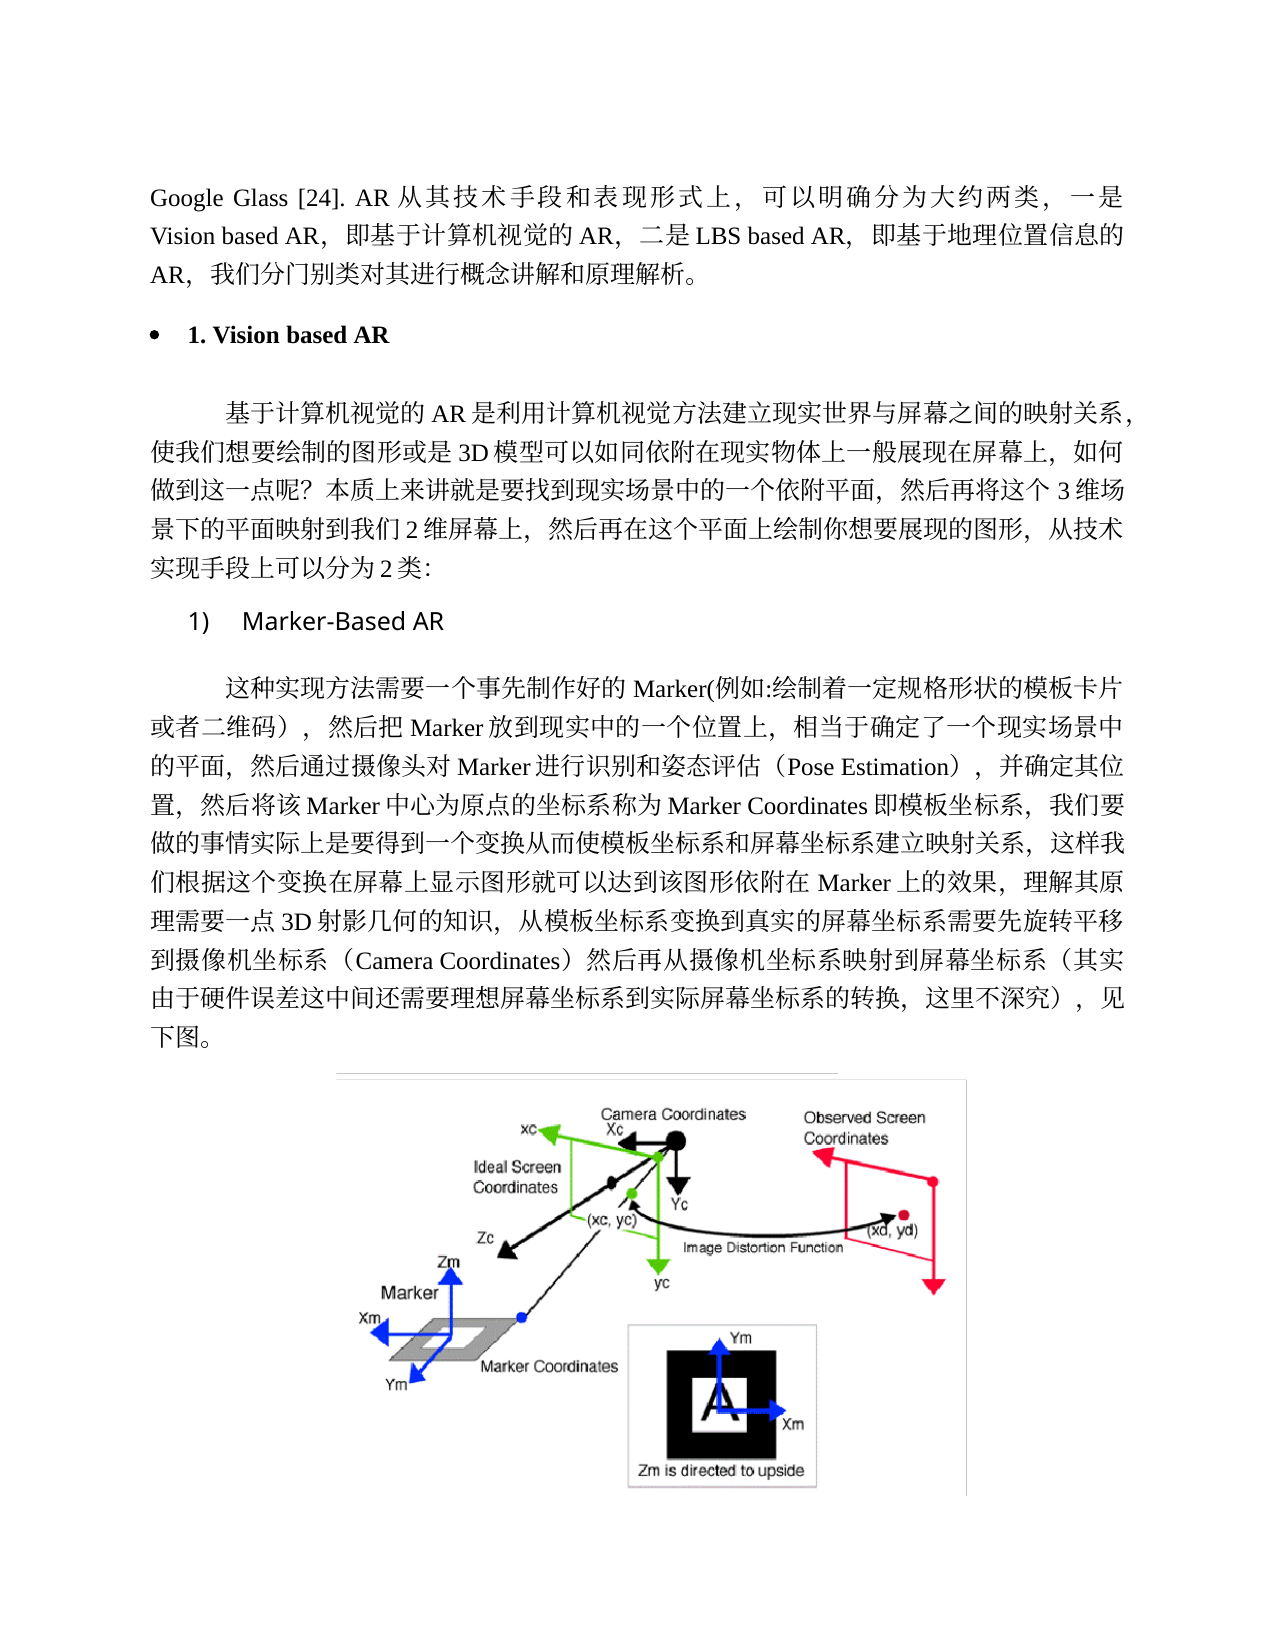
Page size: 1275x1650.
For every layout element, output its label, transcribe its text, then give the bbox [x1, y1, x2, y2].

text 这种实现方法需要一个事先制作好的Marker(例如:绘制着一定规格形状的模板卡片或者二维码），然后把Marker放到现实中的一个位置上，相当于确定了一个现实场景中的平面，然后通过摄像头对Marker进行识别和姿态评估（Pose Estimation），并确定其位置，然后将该Marker中心为原点的坐标系称为Marker Coordinates即模板坐标系，我们要做的事情实际上是要得到一个变换从而使模板坐标系和屏幕坐标系建立映射关系，这样我们根据这个变换在屏幕上显示图形就可以达到该图形依附在Marker上的效果，理解其原理需要一点3D射影几何的知识，从模板坐标系变换到真实的屏幕坐标系需要先旋转平移到摄像机坐标系（Camera Coordinates）然后再从摄像机坐标系映射到屏幕坐标系（其实由于硬件误差这中间还需要理想屏幕坐标系到实际屏幕坐标系的转换，这里不深究），见下图。 [150, 669, 1125, 1054]
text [150, 177, 1125, 291]
text 1) Marker-Based AR [150, 604, 1125, 638]
text 基于计算机视觉的AR是利用计算机视觉方法建立现实世界与屏幕之间的映射关系，使我们想要绘制的图形或是3D模型可以如同依附在现实物体上一般展现在屏幕上，如何做到这一点呢？本质上来讲就是要找到现实场景中的一个依附平面，然后再将这个3维场景下的平面映射到我们2维屏幕上，然后再在这个平面上绘制你想要展现的图形，从技术实现手段上可以分为2类： [150, 393, 1125, 584]
picture [336, 1073, 977, 1496]
list 1. Vision based AR [150, 310, 1125, 352]
